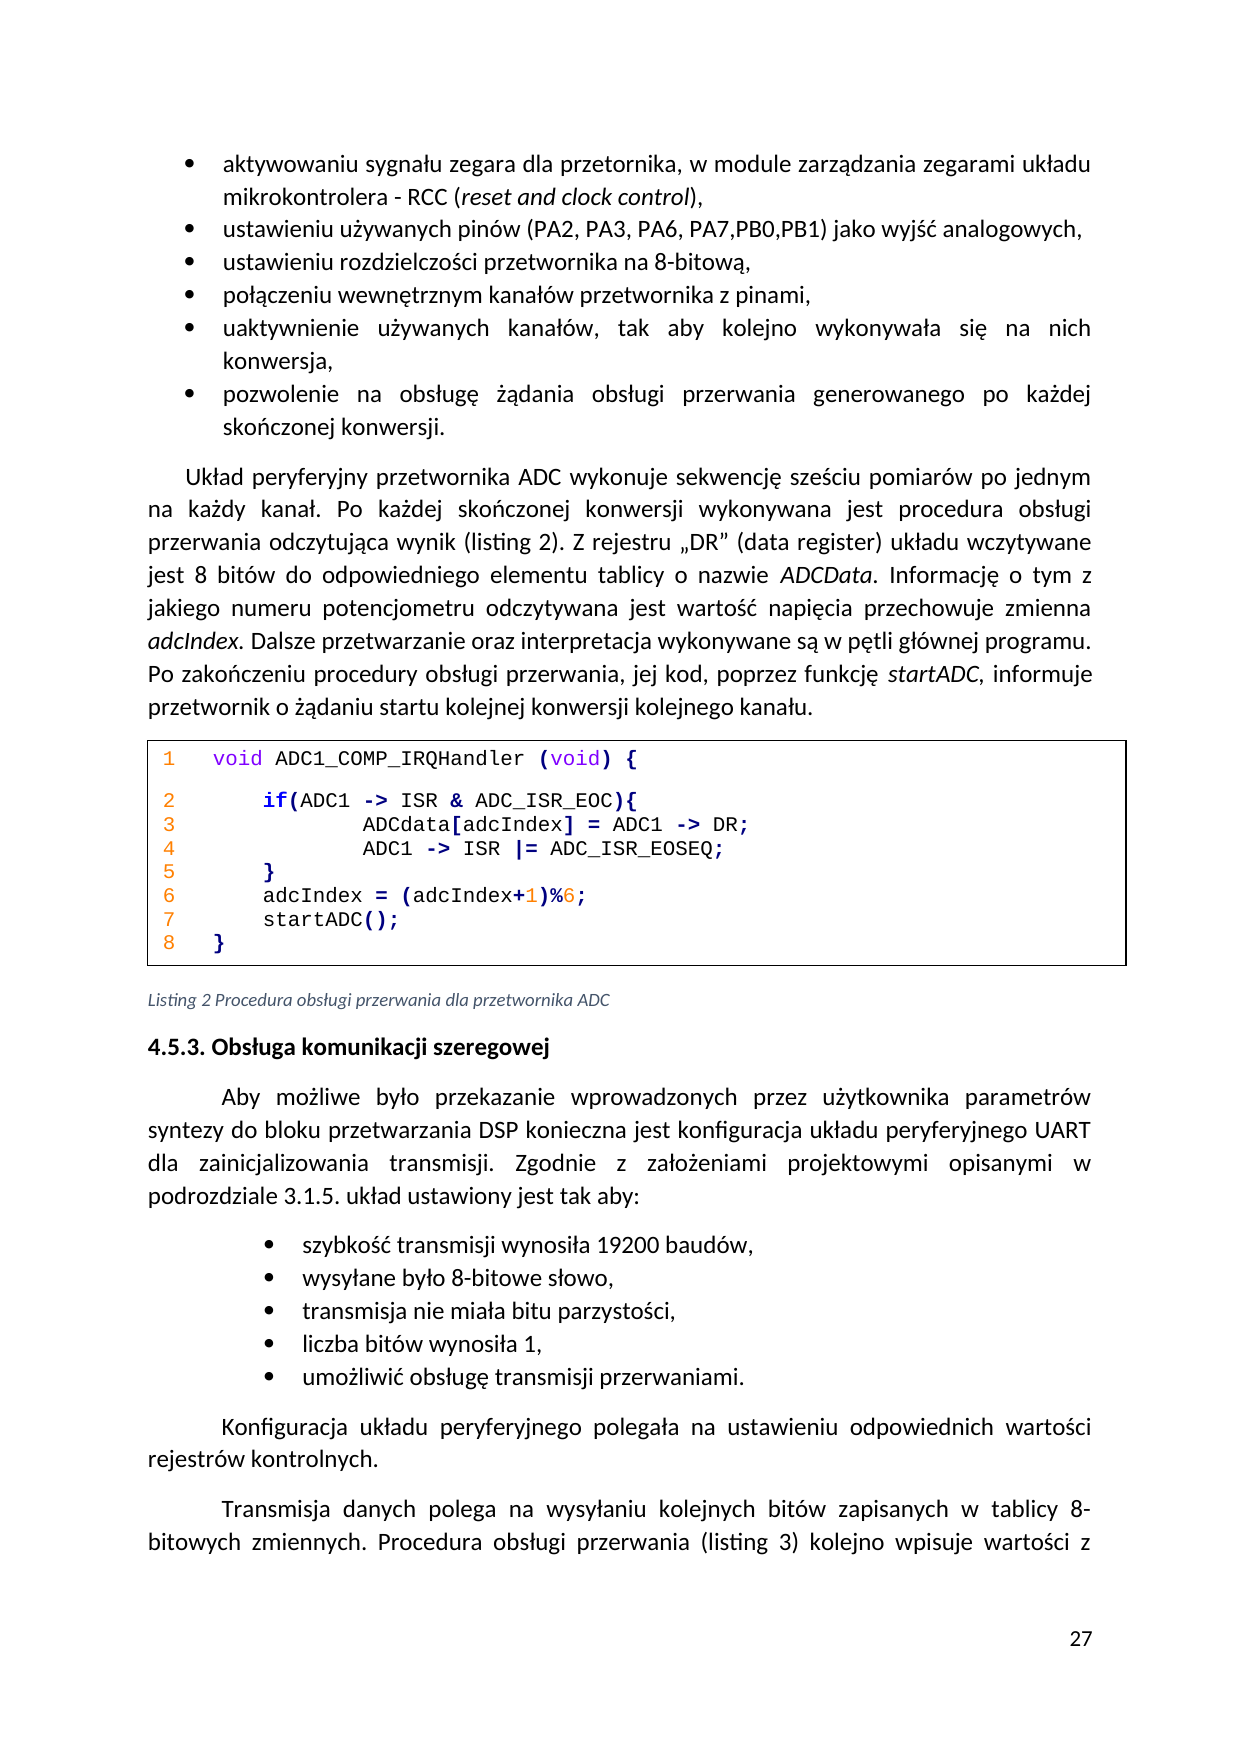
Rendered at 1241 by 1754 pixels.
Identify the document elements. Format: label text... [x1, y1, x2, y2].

list szybkość transmisji wynosiła 19200 baudów, [264, 1229, 1092, 1260]
list uaktywnienie używanych kanałów, tak aby kolejno wykonywała się na nich konwersja, [185, 312, 1092, 376]
text Aby możliwe było przekazanie wprowadzonych przez użytkownika parametrów syntezy do bloku przetwarzania DSP konieczna jest konfiguracja układu peryferyjnego UART dla zainicjalizowania transmisji. Zgodnie z założeniami projektowymi opisanymi w podrozdziale 3.1.5. układ ustawiony jest tak aby: [148, 1081, 1092, 1210]
text Listing 2 Procedura obsługi przerwania dla przetwornika ADC [148, 988, 1092, 1011]
list ustawieniu rozdzielczości przetwornika na 8-bitową, [185, 246, 1092, 277]
text Konfiguracja układu peryferyjnego polegała na ustawieniu odpowiednich wartości rejestrów kontrolnych. [148, 1411, 1092, 1474]
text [148, 1493, 1092, 1557]
list aktywowaniu sygnału zegara dla przetornika, w module zarządzania zegarami układu mikrokontrolera - RCC (reset and clock control), [185, 148, 1092, 211]
list liczba bitów wynosiła 1, [264, 1328, 1092, 1359]
text Układ peryferyjny przetwornika ADC wykonuje sekwencję sześciu pomiarów po jednym na każdy kanał. Po każdej skończonej konwersji wykonywana jest procedura obsługi przerwania odczytująca wynik (listing 2). Z rejestru „DR” (data register) układu wczytywane jest 8 bitów do odpowiedniego elementu tablicy o nazwie ADCData. Informację o tym z jakiego numeru potencjometru odczytywana jest wartość napięcia przechowuje zmienna adcIndex. Dalsze przetwarzanie oraz interpretacja wykonywane są w pętli głównej programu. Po zakończeniu procedury obsługi przerwania, jej kod, poprzez funkcję startADC, informuje przetwornik o żądaniu startu kolejnej konwersji kolejnego kanału. [148, 461, 1092, 722]
list pozwolenie na obsługę żądania obsługi przerwania generowanego po każdej skończonej konwersji. [185, 378, 1092, 442]
list wysyłane było 8-bitowe słowo, [264, 1262, 1092, 1293]
list transmisja nie miała bitu parzystości, [264, 1295, 1092, 1326]
list ustawieniu używanych pinów (PA2, PA3, PA6, PA7,PB0,PB1) jako wyjść analogowych, [185, 213, 1092, 244]
list połączeniu wewnętrznym kanałów przetwornika z pinami, [185, 279, 1092, 310]
text 4.5.3. Obsługa komunikacji szeregowej [148, 1031, 1092, 1062]
list umożliwić obsługę transmisji przerwaniami. [264, 1361, 1092, 1392]
